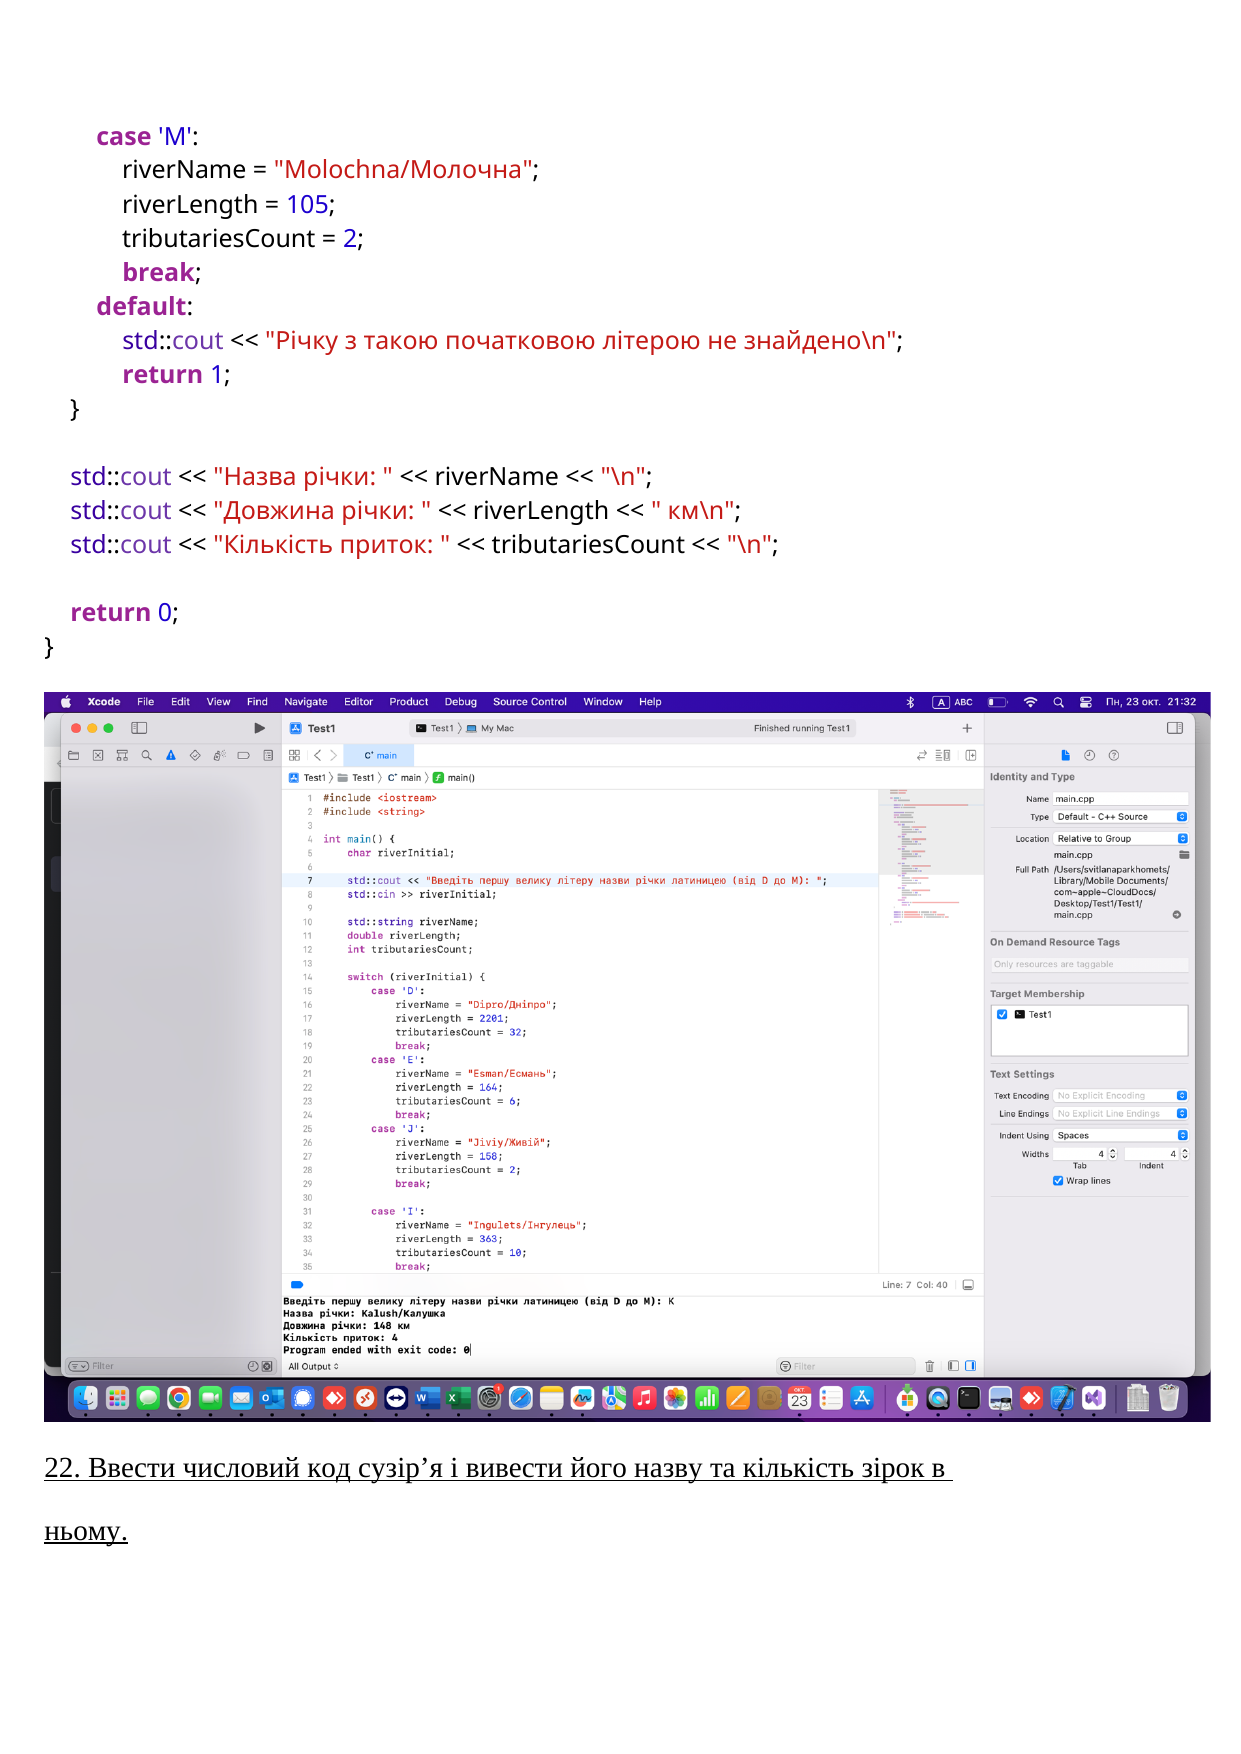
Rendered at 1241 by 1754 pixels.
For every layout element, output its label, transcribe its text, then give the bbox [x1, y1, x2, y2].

text return 0; [44, 595, 1211, 629]
text case 'M': [44, 118, 1211, 152]
text default: [44, 288, 1211, 322]
text tributariesCount = 2; [44, 220, 1211, 254]
text } [44, 629, 1211, 663]
text std::cout << "Довжина річки: " << riverLength << " км\n"; [44, 493, 1211, 527]
text return 1; [44, 357, 1211, 391]
text 22. Ввести числовий код сузір’я і вивести його назву та кількість зірок в [44, 1451, 1211, 1484]
text ньому. [44, 1513, 1211, 1547]
text } [44, 391, 1211, 425]
text riverLength = 105; [44, 186, 1211, 220]
picture [44, 692, 1211, 1422]
text std::cout << "Кількість приток: " << tributariesCount << "\n"; [44, 527, 1211, 561]
text break; [44, 254, 1211, 288]
text std::cout << "Річку з такою початковою літерою не знайдено\n"; [44, 322, 1211, 357]
text riverName = "Molochna/Молочна"; [44, 152, 1211, 186]
text std::cout << "Назва річки: " << riverName << "\n"; [44, 459, 1211, 493]
